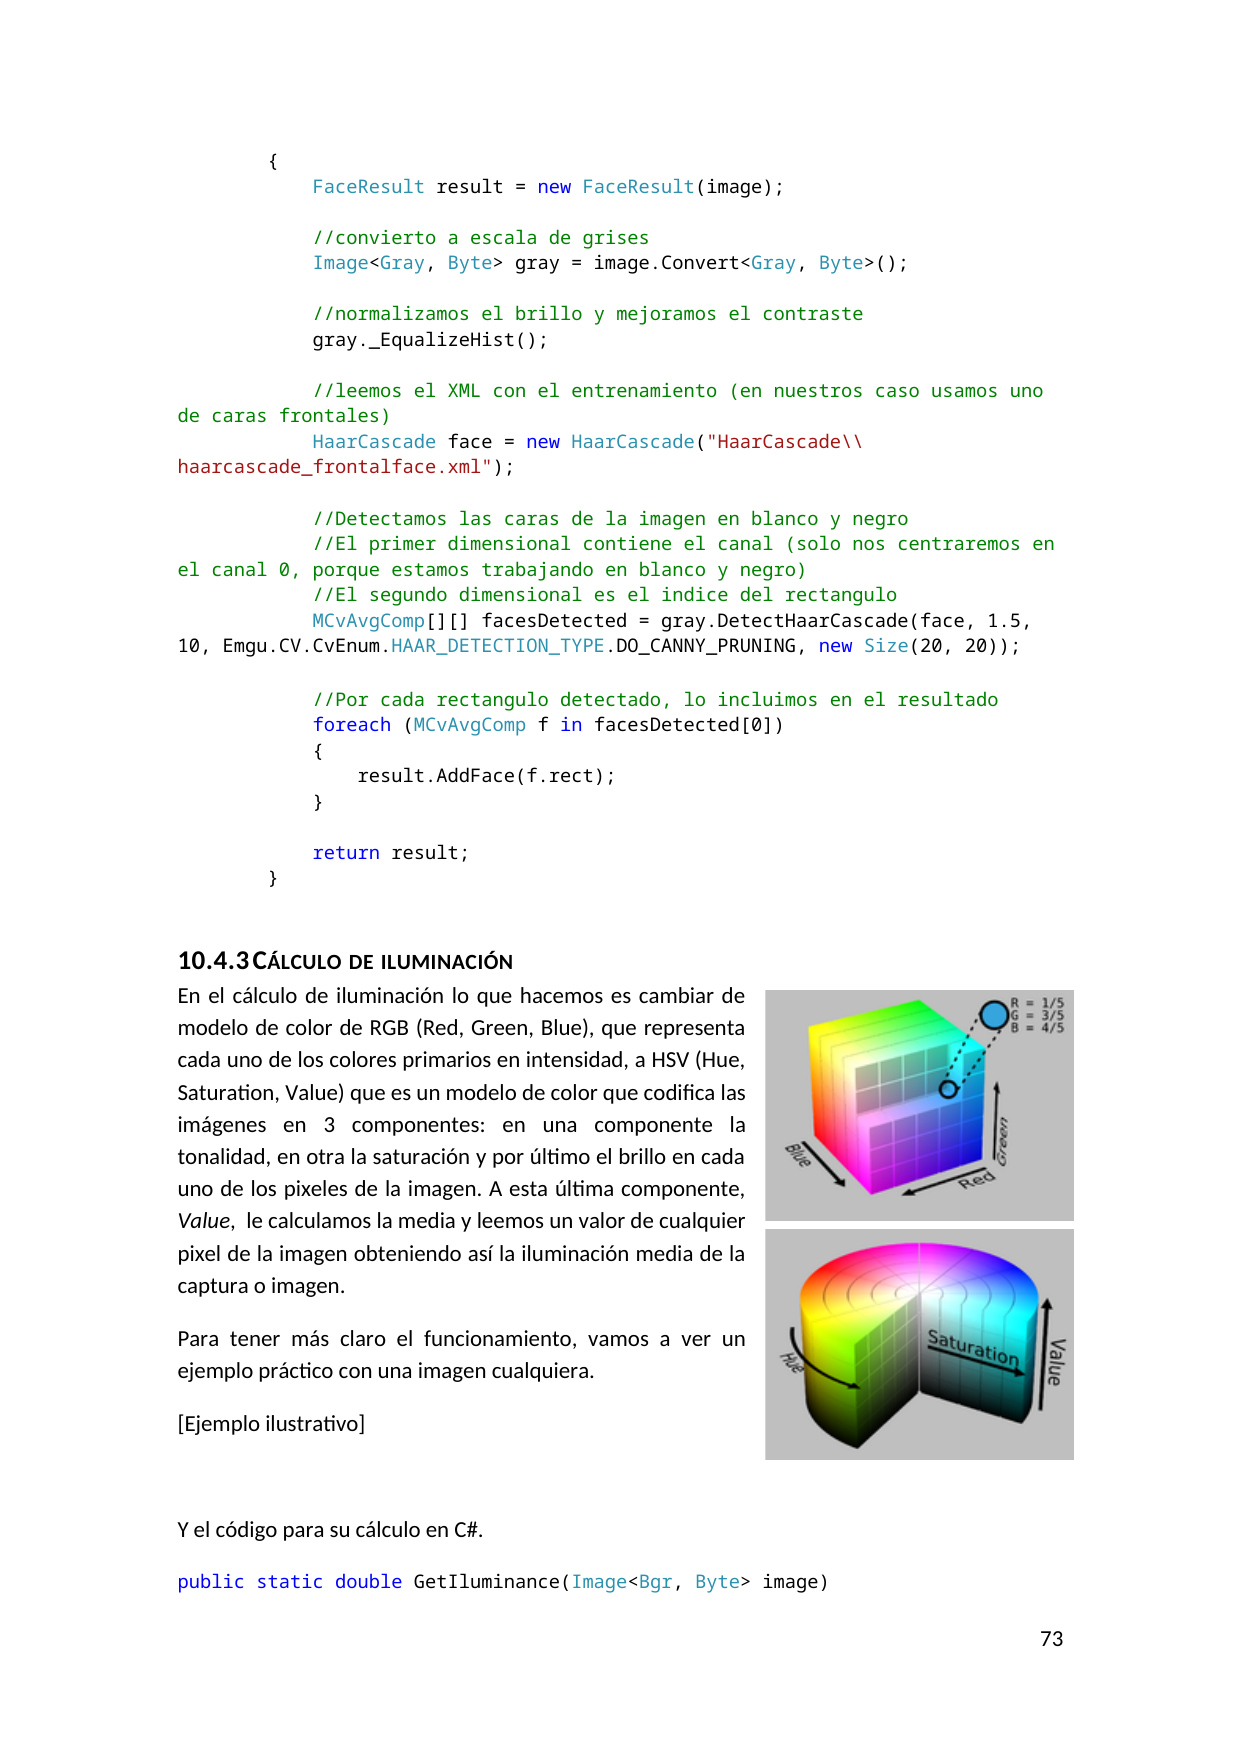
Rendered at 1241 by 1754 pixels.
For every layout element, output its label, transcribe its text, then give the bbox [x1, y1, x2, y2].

text Y el código para su cálculo en C#. [177, 1515, 1063, 1543]
text { [177, 737, 1063, 763]
text //leemos el XML con el entrenamiento (en nuestros caso usamos uno de caras frontales) [177, 377, 1063, 428]
text gray._EqualizeHist(); [177, 326, 1063, 352]
text HaarCascade face = new HaarCascade("HaarCascade\\haarcascade_frontalface.xml"); [177, 428, 1063, 479]
text [Ejemplo ilustrativo] [177, 1409, 765, 1437]
text //El segundo dimensional es el indice del rectangulo [177, 581, 1063, 607]
text //normalizamos el brillo y mejoramos el contraste [177, 301, 1063, 326]
text } [177, 788, 1063, 814]
text foreach (MCvAvgComp f in facesDetected[0]) [177, 712, 1063, 737]
text result.AddFace(f.rect); [177, 763, 1063, 788]
picture [765, 990, 1074, 1221]
text //Por cada rectangulo detectado, lo incluimos en el resultado [177, 686, 1063, 712]
text //Detectamos las caras de la imagen en blanco y negro [177, 505, 1063, 530]
text Para tener más claro el funcionamiento, vamos a ver un ejemplo práctico con una imagen cualquiera. [177, 1324, 765, 1384]
text Image<Gray, Byte> gray = image.Convert<Gray, Byte>(); [177, 250, 1063, 275]
text //convierto a escala de grises [177, 224, 1063, 250]
picture [765, 1229, 1074, 1460]
text //El primer dimensional contiene el canal (solo nos centraremos en el canal 0, porque estamos trabajando en blanco y negro) [177, 530, 1063, 581]
text En el cálculo de iluminación lo que hacemos es cambiar de modelo de color de RGB (Red, Green, Blue), que representa cada uno de los colores primarios en intensidad, a HSV (Hue, Saturation, Value) que es un modelo de color que codifica las imágenes en 3 componentes: en una componente la tonalidad, en otra la saturación y por último el brillo en cada uno de los pixeles de la imagen. A esta última componente, Value, le calculamos la media y leemos un valor de cualquier pixel de la imagen obteniendo así la iluminación media de la captura o imagen. [177, 981, 1063, 1299]
text return result; [177, 839, 1063, 865]
text } [177, 865, 1063, 890]
text MCvAvgComp[][] facesDetected = gray.DetectHaarCascade(face, 1.5, 10, Emgu.CV.CvEnum.HAAR_DETECTION_TYPE.DO_CANNY_PRUNING, new Size(20, 20)); [177, 607, 1063, 658]
text FaceResult result = new FaceResult(image); [177, 173, 1063, 199]
text { [177, 148, 1063, 173]
subtitle Cálculo de iluminación [177, 943, 1063, 976]
text public static double GetIluminance(Image<Bgr, Byte> image) [177, 1568, 1063, 1594]
